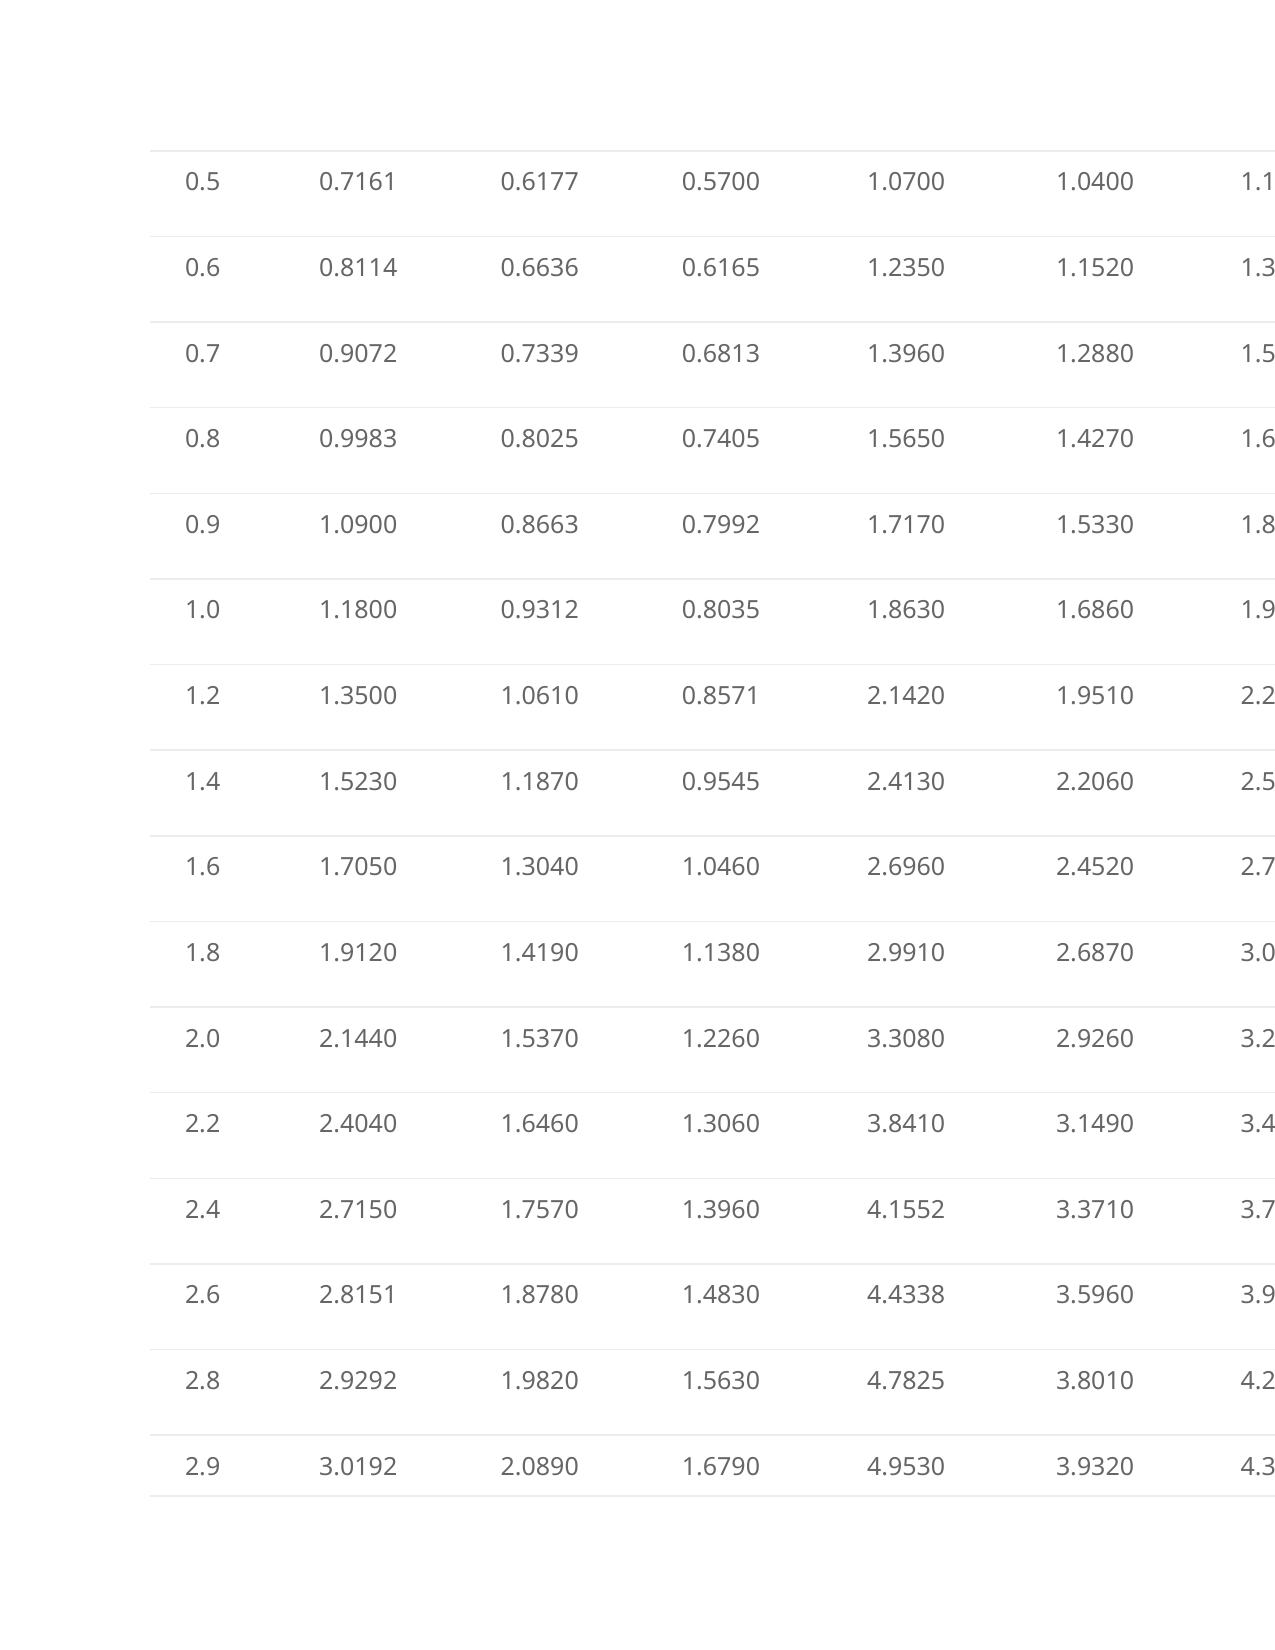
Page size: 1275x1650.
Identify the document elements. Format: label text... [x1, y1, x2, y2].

table_cell 0.8114 [267, 237, 449, 321]
table_cell 1.4830 [630, 1265, 811, 1349]
table_cell 1.9510 [1000, 665, 1189, 749]
table_cell 1.8780 [449, 1265, 630, 1349]
table_cell 1.1870 [449, 751, 630, 835]
table_cell 1.7570 [449, 1179, 630, 1263]
table_cell 1.3060 [630, 1093, 811, 1177]
table_cell 3.4910 [1189, 1093, 1275, 1177]
table_cell 1.0900 [267, 494, 449, 578]
table_cell 3.0220 [1189, 922, 1275, 1006]
table_cell 0.5700 [630, 152, 811, 236]
table_cell 2.9910 [811, 922, 1000, 1006]
table_cell 1.7170 [811, 494, 1000, 578]
table_cell 1.4270 [1000, 408, 1189, 492]
table_cell 0.8 [150, 408, 267, 492]
table_cell 4.1552 [811, 1179, 1000, 1263]
table_cell 1.8630 [811, 580, 1000, 664]
table_cell 1.0 [150, 580, 267, 664]
table_cell 1.3040 [449, 837, 630, 921]
table_cell 0.7161 [267, 152, 449, 236]
table_cell 1.8540 [1189, 494, 1275, 578]
table_cell 2.2 [150, 1093, 267, 1177]
table_cell 1.2350 [811, 237, 1000, 321]
table_cell 0.8035 [630, 580, 811, 664]
table_cell 1.0460 [630, 837, 811, 921]
table_cell 0.8663 [449, 494, 630, 578]
table_cell 0.9 [150, 494, 267, 578]
table_cell 1.9820 [1189, 580, 1275, 664]
table_cell 1.6 [150, 837, 267, 921]
table_cell 0.9072 [267, 323, 449, 407]
table_cell 1.6860 [1000, 580, 1189, 664]
table_cell 1.0610 [449, 665, 630, 749]
table_cell 1.9120 [267, 922, 449, 1006]
table_cell 0.8571 [630, 665, 811, 749]
table_cell 1.6460 [449, 1093, 630, 1177]
table_cell 0.7992 [630, 494, 811, 578]
table_cell 4.3190 [1189, 1436, 1275, 1495]
table_cell 1.6790 [630, 1436, 811, 1495]
table_cell 1.5630 [630, 1350, 811, 1434]
table_cell 2.6 [150, 1265, 267, 1349]
table_cell 3.7210 [1189, 1179, 1275, 1263]
table_cell 1.1030 [1189, 152, 1275, 236]
table_cell 1.1520 [1000, 237, 1189, 321]
table_cell 4.4338 [811, 1265, 1000, 1349]
table_cell 1.5330 [1000, 494, 1189, 578]
table_cell 2.8151 [267, 1265, 449, 1349]
table_cell 1.2880 [1000, 323, 1189, 407]
table_cell 2.4130 [811, 751, 1000, 835]
table_cell 2.2500 [1189, 665, 1275, 749]
table_cell 1.3960 [811, 323, 1000, 407]
table_cell 0.6165 [630, 237, 811, 321]
table_cell 1.2260 [630, 1008, 811, 1092]
table_cell 1.6720 [1189, 408, 1275, 492]
table_cell 3.9320 [1000, 1436, 1189, 1495]
table_cell 3.3080 [811, 1008, 1000, 1092]
table_cell 3.8010 [1000, 1350, 1189, 1434]
table_cell 1.1800 [267, 580, 449, 664]
table_cell 1.3500 [267, 665, 449, 749]
table_cell 3.1490 [1000, 1093, 1189, 1177]
table_cell 2.9260 [1000, 1008, 1189, 1092]
table_cell 2.9292 [267, 1350, 449, 1434]
table_cell 1.3370 [1189, 237, 1275, 321]
table_cell 1.9820 [449, 1350, 630, 1434]
table_cell 2.7760 [1189, 837, 1275, 921]
table_cell 2.7150 [267, 1179, 449, 1263]
table_cell 3.3710 [1000, 1179, 1189, 1263]
table_cell 1.3960 [630, 1179, 811, 1263]
table_cell 2.4520 [1000, 837, 1189, 921]
table_cell 1.4 [150, 751, 267, 835]
table_cell 2.2060 [1000, 751, 1189, 835]
table_cell 2.1420 [811, 665, 1000, 749]
table_cell 2.4 [150, 1179, 267, 1263]
table_cell 4.2100 [1189, 1350, 1275, 1434]
table_cell 3.0192 [267, 1436, 449, 1495]
table_cell 2.5200 [1189, 751, 1275, 835]
table_cell 1.1380 [630, 922, 811, 1006]
table_cell 0.6177 [449, 152, 630, 236]
table_cell 4.9530 [811, 1436, 1000, 1495]
table_cell 3.8410 [811, 1093, 1000, 1177]
table_cell 0.7339 [449, 323, 630, 407]
table_cell 0.8025 [449, 408, 630, 492]
table_cell 1.7050 [267, 837, 449, 921]
table_cell 0.6813 [630, 323, 811, 407]
table_cell 0.7 [150, 323, 267, 407]
table_cell 0.7405 [630, 408, 811, 492]
table_cell 2.6960 [811, 837, 1000, 921]
table_cell 1.5370 [449, 1008, 630, 1092]
table_cell 0.6 [150, 237, 267, 321]
table_cell 2.6870 [1000, 922, 1189, 1006]
table_cell 1.0400 [1000, 152, 1189, 236]
table_cell 3.5960 [1000, 1265, 1189, 1349]
table_cell 1.8 [150, 922, 267, 1006]
table_cell 0.9545 [630, 751, 811, 835]
table_cell 2.0890 [449, 1436, 630, 1495]
table_cell 3.2640 [1189, 1008, 1275, 1092]
table_cell 0.6636 [449, 237, 630, 321]
table_cell 2.9 [150, 1436, 267, 1495]
table_cell 3.9460 [1189, 1265, 1275, 1349]
table_cell 0.9983 [267, 408, 449, 492]
table_cell 0.9312 [449, 580, 630, 664]
table_cell 1.0700 [811, 152, 1000, 236]
table_cell 2.0 [150, 1008, 267, 1092]
table_cell 4.7825 [811, 1350, 1000, 1434]
table_cell 0.5 [150, 152, 267, 236]
table_cell 2.1440 [267, 1008, 449, 1092]
table_cell 2.4040 [267, 1093, 449, 1177]
table_cell 2.8 [150, 1350, 267, 1434]
table_cell 1.5650 [811, 408, 1000, 492]
table_cell 1.4190 [449, 922, 630, 1006]
table_cell 1.5230 [267, 751, 449, 835]
table_cell 1.5330 [1189, 323, 1275, 407]
table_cell 1.2 [150, 665, 267, 749]
